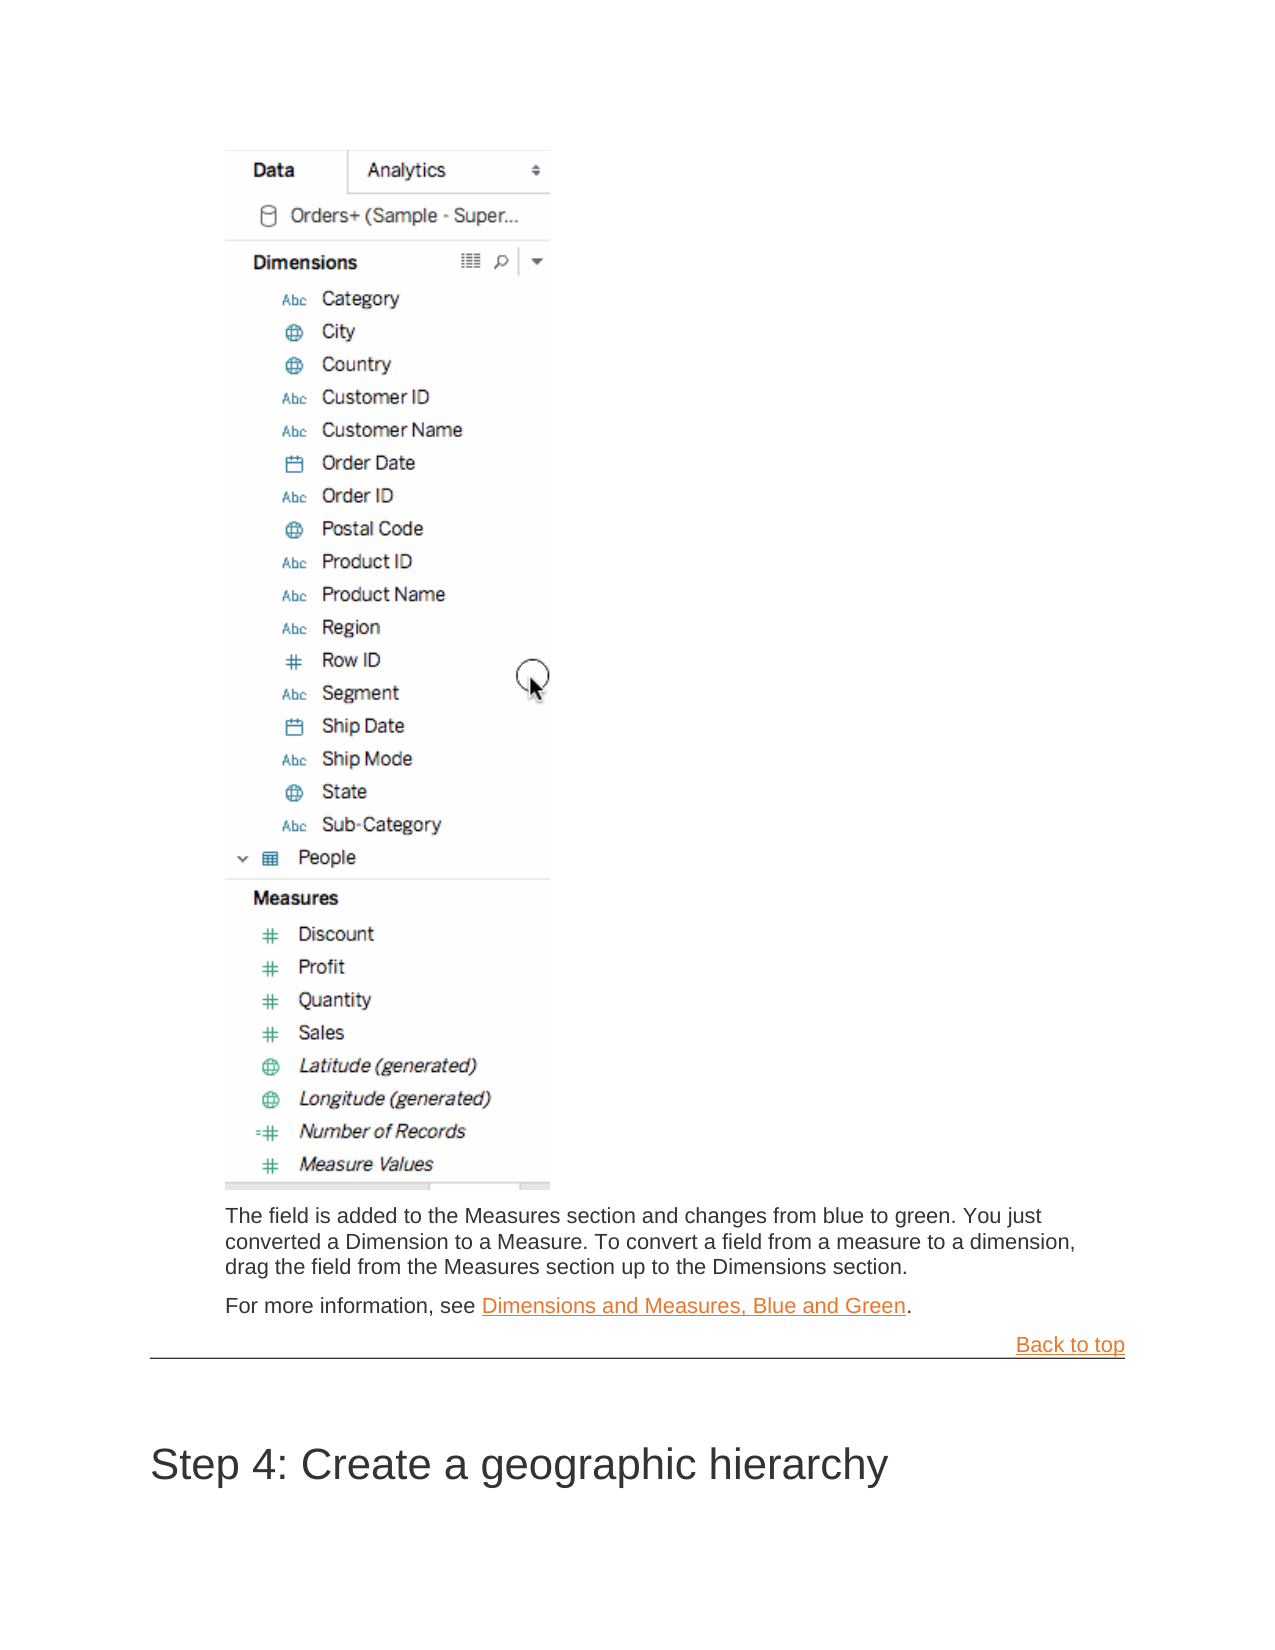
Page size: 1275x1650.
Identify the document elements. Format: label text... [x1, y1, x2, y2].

text For more information, see Dimensions and Measures, Blue and Green. [225, 1293, 1125, 1318]
text Back to top [150, 1332, 1125, 1357]
text Step 4: Create a geographic hierarchy [150, 1423, 1125, 1489]
picture [225, 150, 550, 1190]
text The field is added to the Measures section and changes from blue to green. You just converted a Dimension to a Measure. To convert a field from a measure to a dimension, drag the field from the Measures section up to the Dimensions section. [225, 1203, 1125, 1279]
